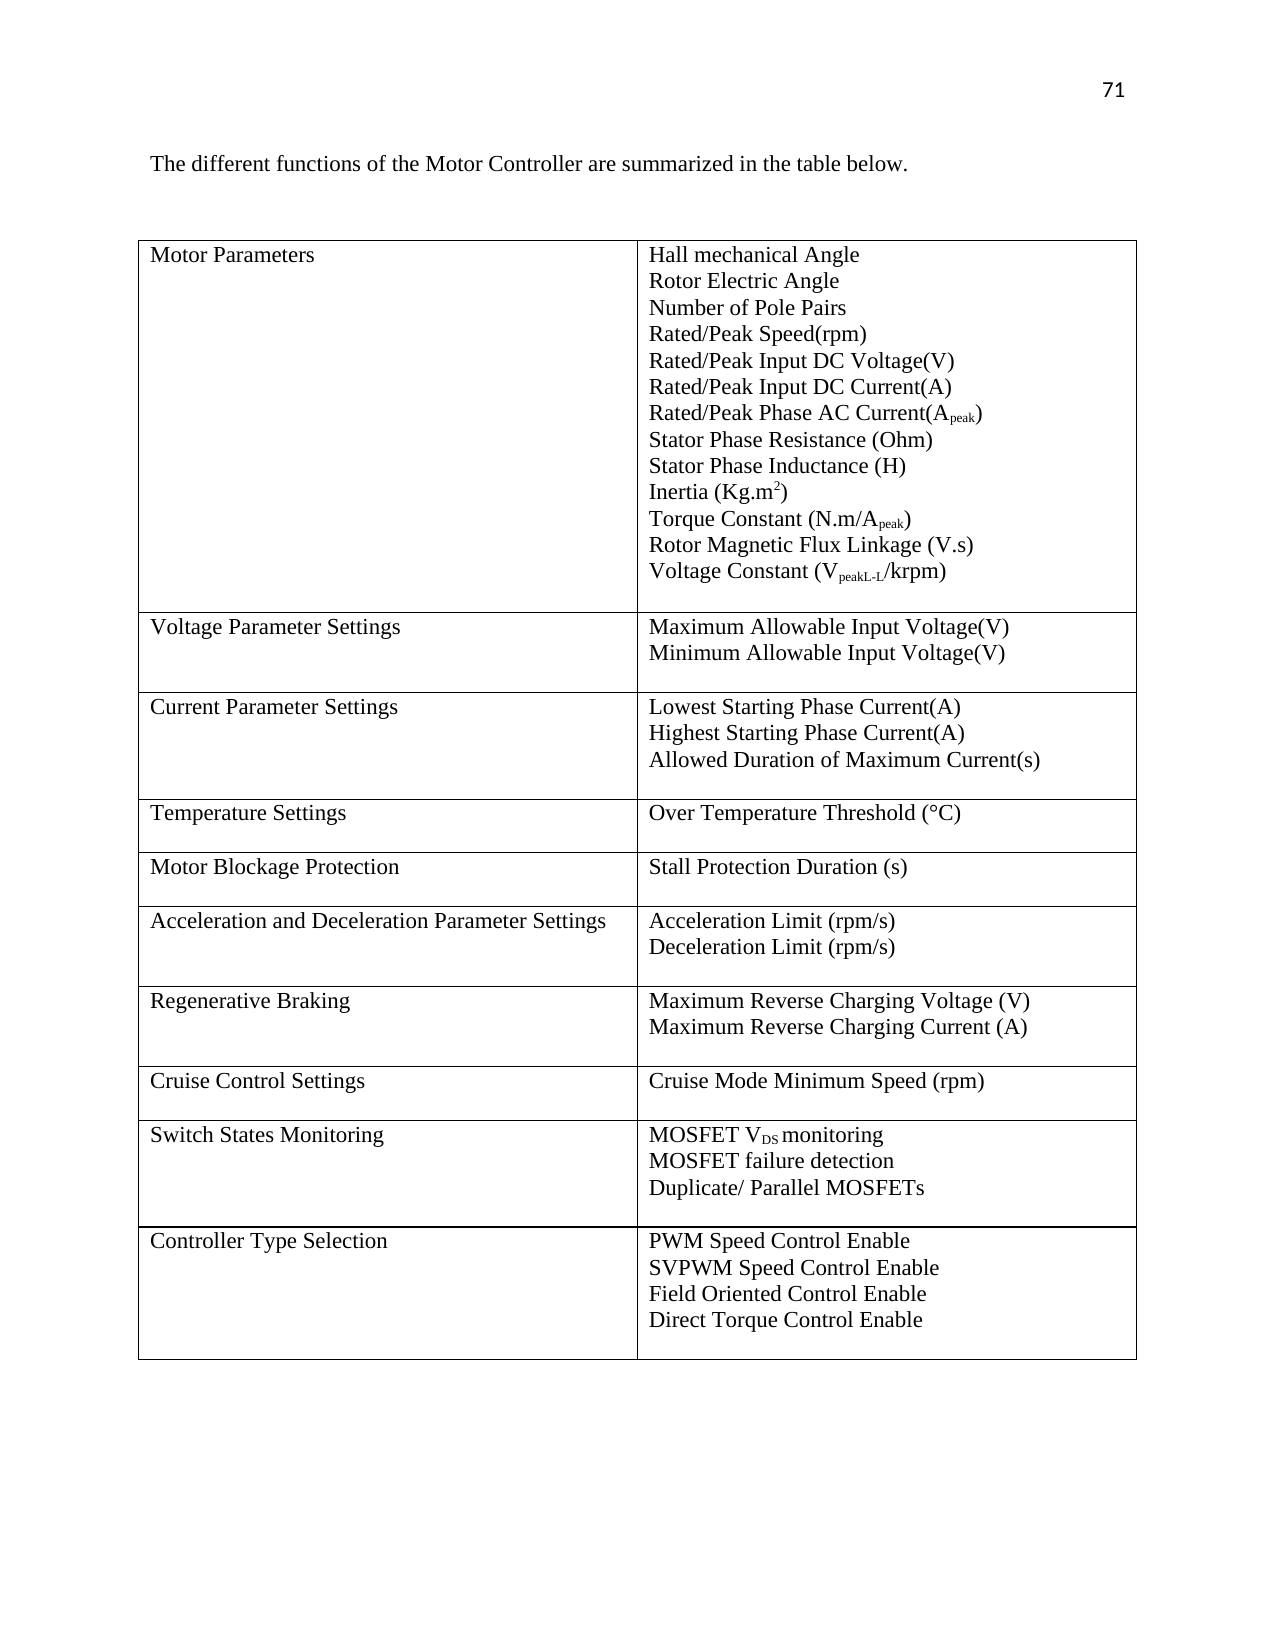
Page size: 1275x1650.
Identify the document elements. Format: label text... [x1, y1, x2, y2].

table_cell Motor Blockage Protection [139, 853, 637, 906]
table_cell Switch States Monitoring [139, 1121, 637, 1226]
table_cell Current Parameter Settings [139, 693, 637, 798]
table_cell Cruise Mode Minimum Speed (rpm) [638, 1067, 1136, 1120]
table_cell Voltage Parameter Settings [139, 613, 637, 692]
table_cell Over Temperature Threshold (°C) [638, 800, 1136, 852]
table_cell Lowest Starting Phase Current(A) Highest Starting Phase Current(A) Allowed Duration of Maximum Current(s) [638, 693, 1136, 798]
table_cell Controller Type Selection [139, 1228, 637, 1359]
table_cell Cruise Control Settings [139, 1067, 637, 1120]
table_cell MOSFET VDS monitoring MOSFET failure detection Duplicate/ Parallel MOSFETs [638, 1121, 1136, 1226]
text The different functions of the Motor Controller are summarized in the table below. [150, 150, 1125, 176]
table_cell Acceleration and Deceleration Parameter Settings [139, 907, 637, 986]
table_header Hall mechanical Angle Rotor Electric Angle Number of Pole Pairs Rated/Peak Speed(rpm) Rated/Peak Input DC Voltage(V) Rated/Peak Input DC Current(A) Rated/Peak Phase AC Current(Apeak) Stator Phase Resistance (Ohm) Stator Phase Inductance (H) Inertia (Kg.m2) Torque Constant (N.m/Apeak) Rotor Magnetic Flux Linkage (V.s) Voltage Constant (VpeakL-L/krpm) [638, 241, 1136, 612]
table_header Motor Parameters [139, 241, 637, 612]
table_cell Temperature Settings [139, 800, 637, 852]
table_cell Maximum Reverse Charging Voltage (V) Maximum Reverse Charging Current (A) [638, 987, 1136, 1066]
table_cell Regenerative Braking [139, 987, 637, 1066]
table_cell PWM Speed Control Enable SVPWM Speed Control Enable Field Oriented Control Enable Direct Torque Control Enable [638, 1228, 1136, 1359]
table_cell Maximum Allowable Input Voltage(V) Minimum Allowable Input Voltage(V) [638, 613, 1136, 692]
table_cell Stall Protection Duration (s) [638, 853, 1136, 906]
table_cell Acceleration Limit (rpm/s) Deceleration Limit (rpm/s) [638, 907, 1136, 986]
